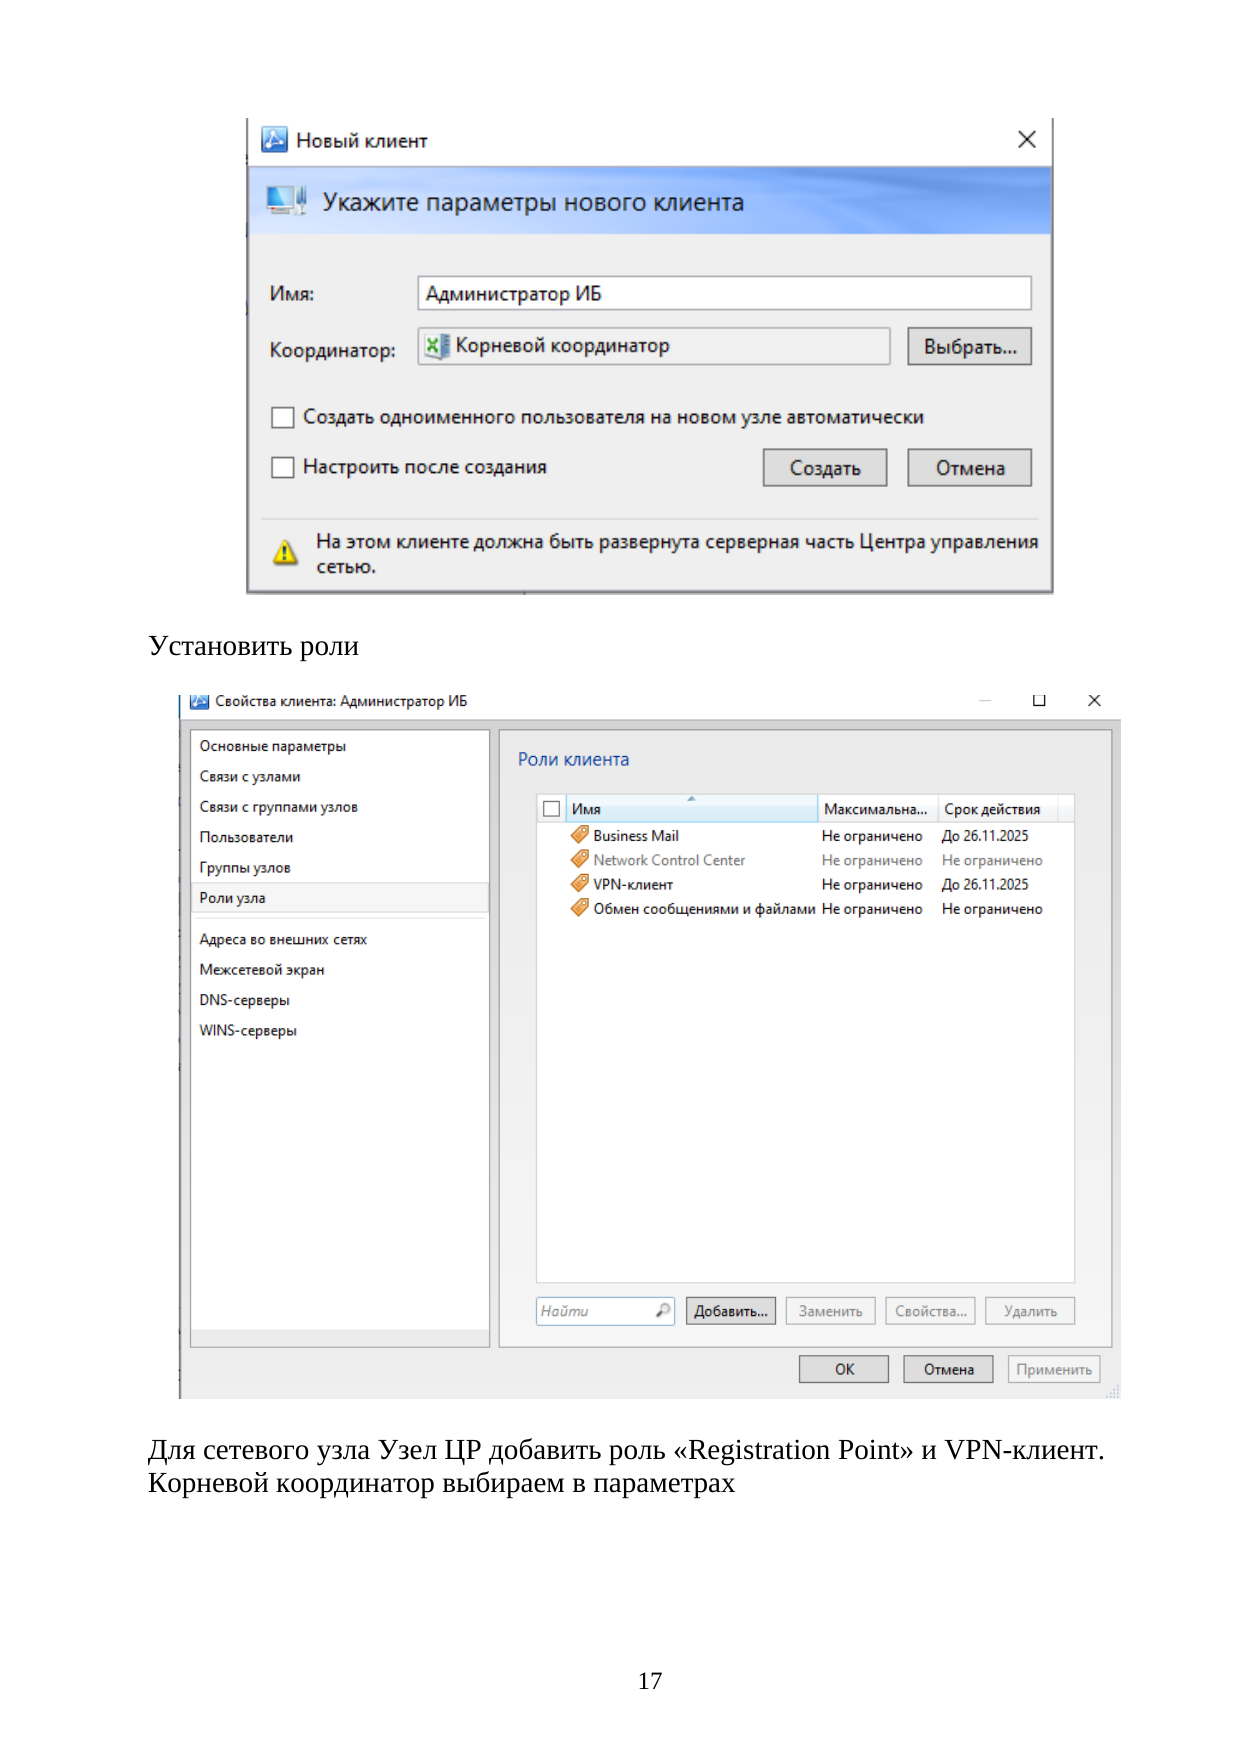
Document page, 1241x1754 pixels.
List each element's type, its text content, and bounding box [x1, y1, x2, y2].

picture [178, 695, 1121, 1399]
text Корневой координатор выбираем в параметрах [148, 1465, 1152, 1499]
text Для сетевого узла Узел ЦР добавить роль «Registration Point» и VPN-клиент. [148, 1432, 1152, 1465]
text Установить роли [148, 628, 1152, 661]
picture [245, 118, 1054, 595]
